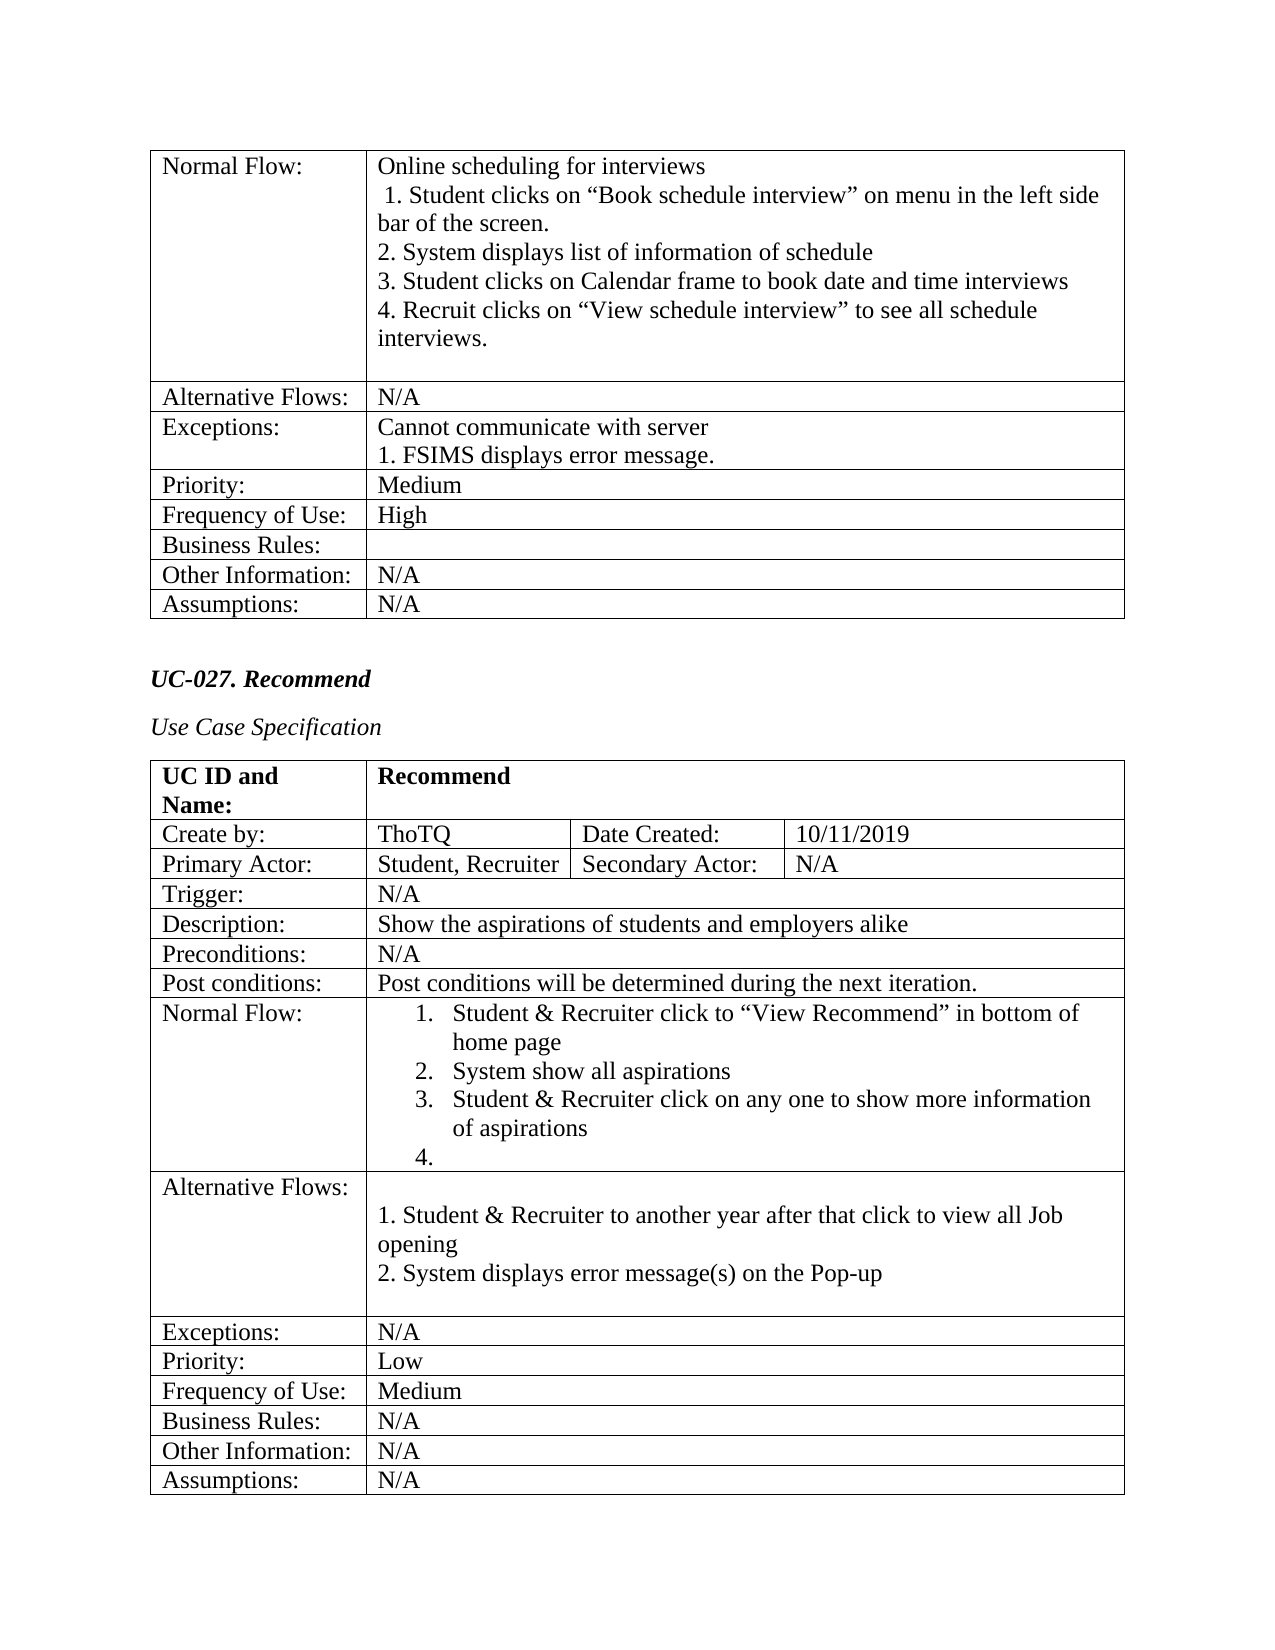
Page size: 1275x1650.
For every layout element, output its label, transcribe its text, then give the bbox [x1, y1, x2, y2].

table_cell N/A [785, 849, 1124, 878]
table_cell Business Rules: [151, 1406, 366, 1435]
table_cell N/A [367, 1406, 1124, 1435]
table_cell Show the aspirations of students and employers alike [367, 909, 1124, 938]
table_cell Description: [151, 909, 366, 938]
table_cell Assumptions: [151, 590, 366, 618]
table_cell Frequency of Use: [151, 500, 366, 529]
table_cell Medium [367, 1376, 1124, 1405]
table_cell Post conditions will be determined during the next iteration. [367, 969, 1124, 997]
table_cell Exceptions: [151, 412, 366, 469]
table_cell Priority: [151, 470, 366, 499]
text Use Case Specification [150, 712, 1125, 741]
table_cell N/A [367, 382, 1124, 411]
table_cell N/A [367, 1317, 1124, 1345]
table_cell N/A [367, 590, 1124, 618]
table_cell 1. Student & Recruiter to another year after that click to view all Job opening 2. System displays error message(s) on the Pop-up [367, 1172, 1124, 1316]
table_cell ThoTQ [367, 820, 570, 848]
table_cell Trigger: [151, 879, 366, 908]
table_cell Other Information: [151, 1436, 366, 1464]
table_cell Assumptions: [151, 1466, 366, 1494]
table_cell Online scheduling for interviews 1. Student clicks on “Book schedule interview” on menu in the left side bar of the screen. 2. System displays list of information of schedule 3. Student clicks on Calendar frame to book date and time interviews 4. Recruit clicks on “View schedule interview” to see all schedule interviews. [367, 151, 1124, 381]
table_cell N/A [367, 560, 1124, 588]
table_cell Low [367, 1346, 1124, 1375]
table_cell Date Created: [571, 820, 784, 848]
table_cell Alternative Flows: [151, 1172, 366, 1316]
table_cell Other Information: [151, 560, 366, 588]
table_cell Frequency of Use: [151, 1376, 366, 1405]
table_cell N/A [367, 1436, 1124, 1464]
table_cell Cannot communicate with server 1. FSIMS displays error message. [367, 412, 1124, 469]
table_cell Post conditions: [151, 969, 366, 997]
table_cell Preconditions: [151, 939, 366, 967]
table_cell N/A [367, 879, 1124, 908]
table_cell N/A [367, 939, 1124, 967]
table_cell Student, Recruiter [367, 849, 570, 878]
text UC-027. Recommend [150, 664, 1125, 693]
table_cell Primary Actor: [151, 849, 366, 878]
table_cell Normal Flow: [151, 998, 366, 1171]
table_cell Business Rules: [151, 530, 366, 559]
table_header UC ID and Name: [151, 761, 366, 818]
table_cell 10/11/2019 [785, 820, 1124, 848]
table_cell Alternative Flows: [151, 382, 366, 411]
table_cell Create by: [151, 820, 366, 848]
table_cell Normal Flow: [151, 151, 366, 381]
table_cell [367, 530, 1124, 559]
table_cell High [367, 500, 1124, 529]
table_cell Medium [367, 470, 1124, 499]
table_cell Student & Recruiter click to “View Recommend” in bottom of home page System show all aspirations Student & Recruiter click on any one to show more information of aspirations [367, 998, 1124, 1171]
table_cell N/A [367, 1466, 1124, 1494]
table_header Recommend [367, 761, 1124, 818]
table_cell Priority: [151, 1346, 366, 1375]
table_cell Exceptions: [151, 1317, 366, 1345]
table_cell Secondary Actor: [571, 849, 784, 878]
